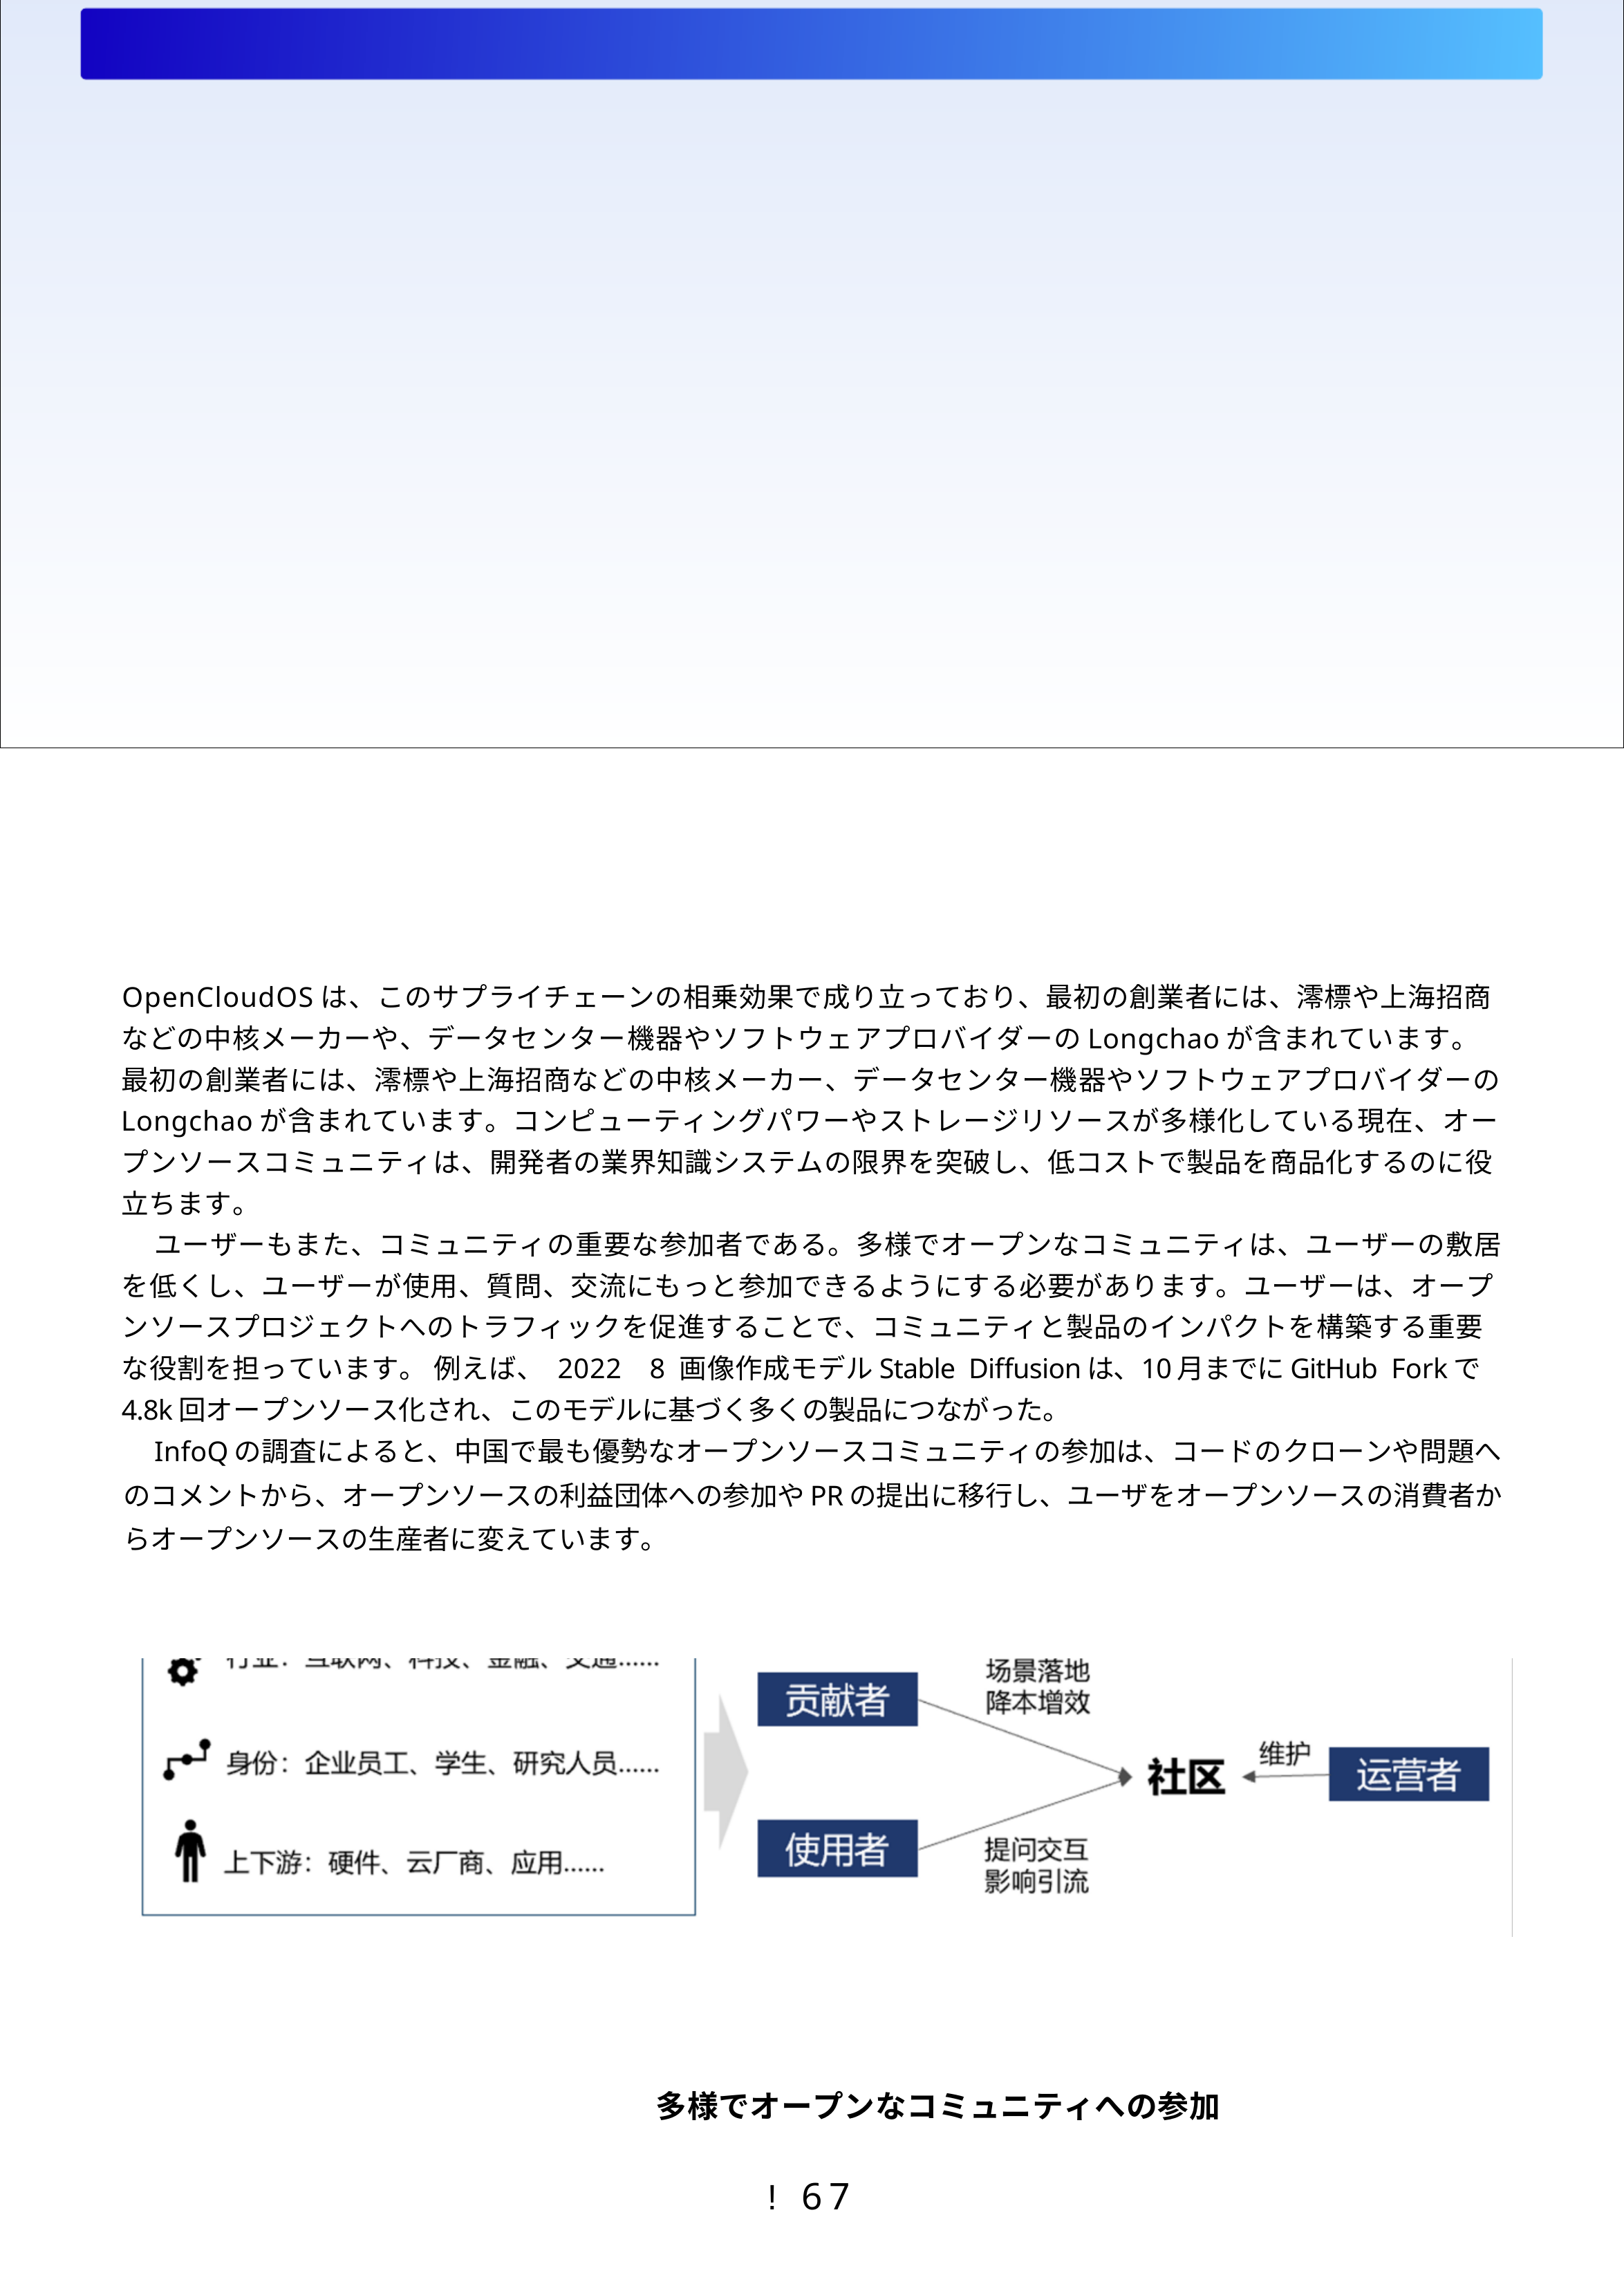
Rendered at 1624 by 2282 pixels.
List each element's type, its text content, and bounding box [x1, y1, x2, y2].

picture [1, 0, 1623, 763]
text ユーザーもまた、コミュニティの重要な参加者である。多様でオープンなコミュニティは、ユーザーの敷居を低くし、ユーザーが使用、質問、交流にもっと参加できるようにする必要があります。ユーザーは、オープンソースプロジェクトへのトラフィックを促進することで、コミュニティと製品のインパクトを構築する重要な役割を担っています。例えば、 2022 8 画像作成モデルStable Diﬀusionは、10月までにGitHub Forkで4.8k回オープンソース化され、このモデルに基づく多くの製品につながった。 [122, 1223, 1503, 1428]
text OpenCloudOSは、このサプライチェーンの相乗効果で成り立っており、最初の創業者には、澪標や上海招商などの中核メーカーや、データセンター機器やソフトウェアプロバイダーのLongchaoが含まれています。最初の創業者には、澪標や上海招商などの中核メーカー、データセンター機器やソフトウェアプロバイダーのLongchaoが含まれています。コンピューティングパワーやストレージリソースが多様化している現在、オープンソースコミュニティは、開発者の業界知識システムの限界を突破し、低コストで製品を商品化するのに役立ちます。 [121, 975, 1503, 1221]
text InfoQの調査によると、中国で最も優勢なオープンソースコミュニティの参加は、コードのクローンや問題へのコメントから、オープンソースの利益団体への参加やPRの提出に移行し、ユーザをオープンソースの消費者からオープンソースの生産者に変えています。 [123, 1430, 1503, 1557]
picture [111, 1658, 1513, 1937]
text 多様でオープンなコミュニティへの参加 [655, 2089, 1623, 2124]
